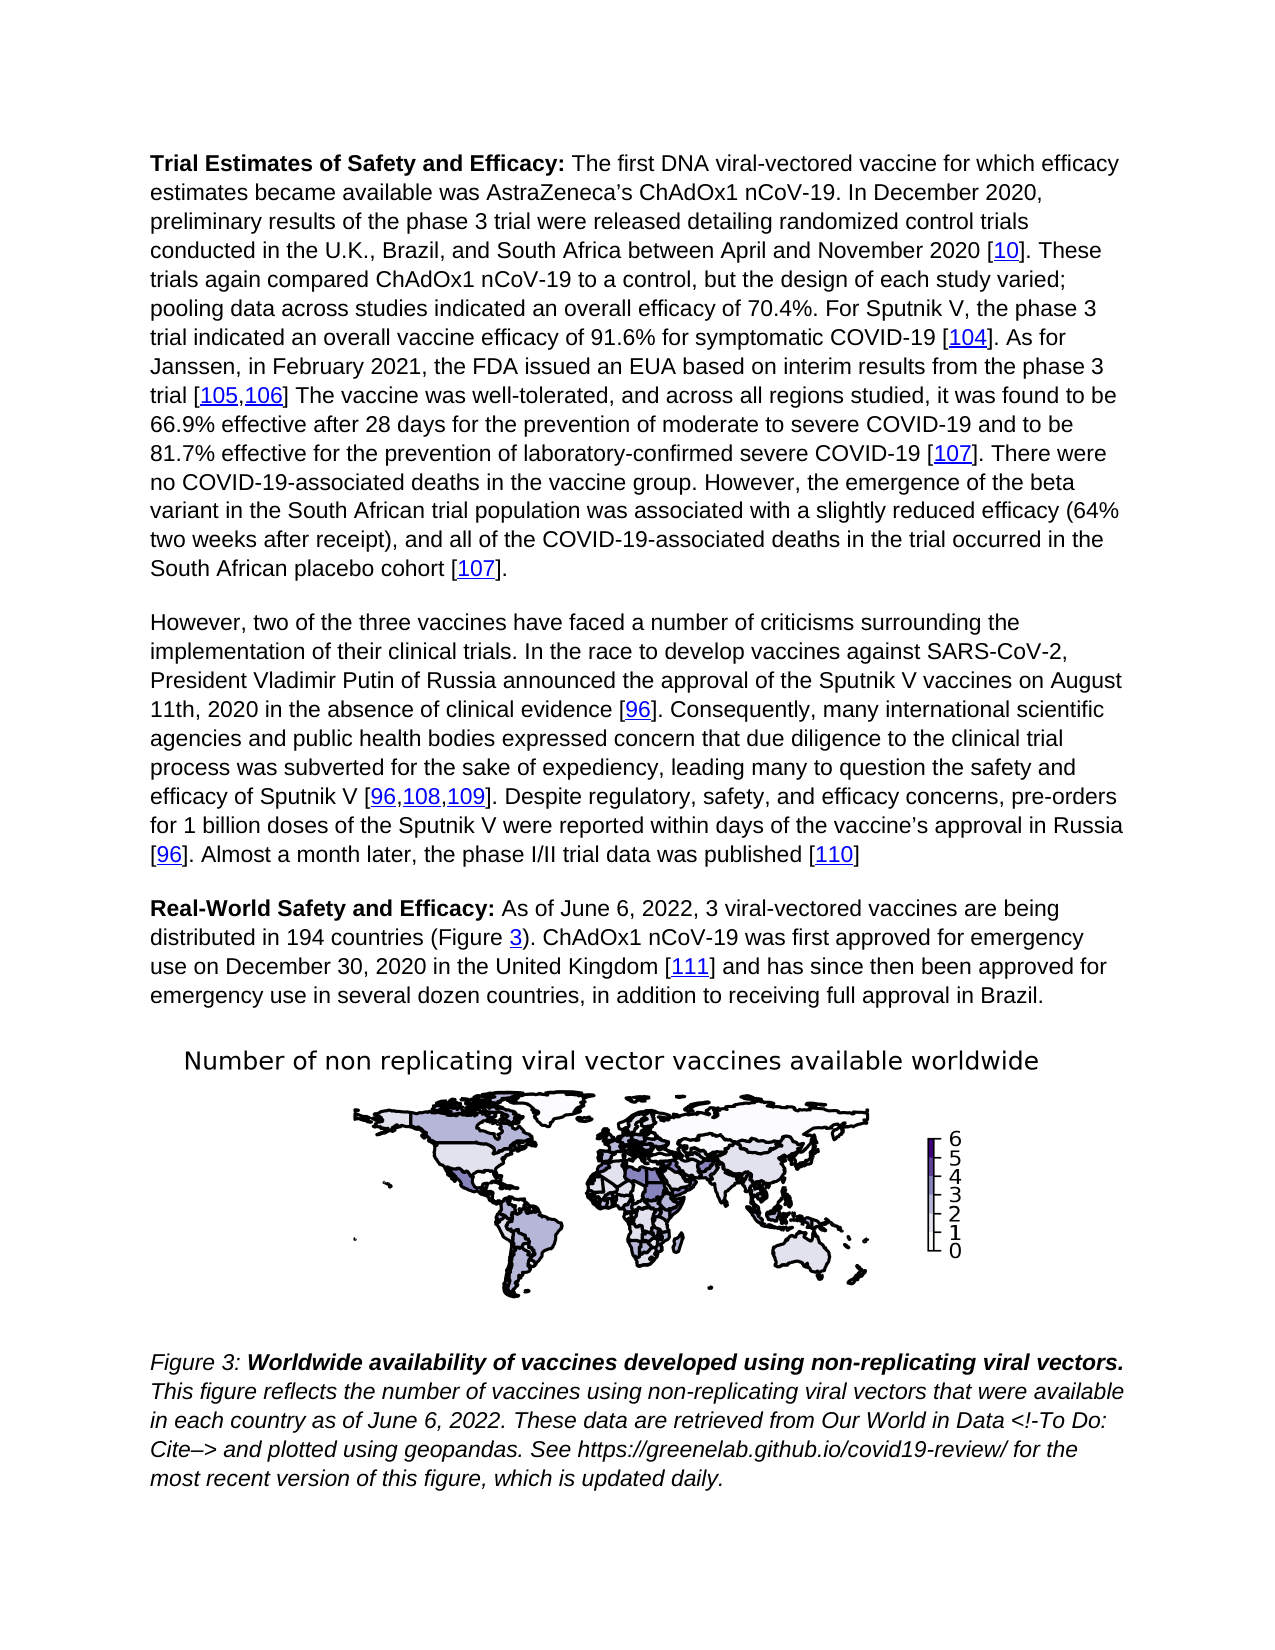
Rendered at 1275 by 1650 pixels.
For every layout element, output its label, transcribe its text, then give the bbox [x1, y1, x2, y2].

text However, two of the three vaccines have faced a number of criticisms surrounding the implementation of their clinical trials. In the race to develop vaccines against SARS-CoV-2, President Vladimir Putin of Russia announced the approval of the Sputnik V vaccines on August 11th, 2020 in the absence of clinical evidence [96]. Consequently, many international scientific agencies and public health bodies expressed concern that due diligence to the clinical trial process was subverted for the sake of expediency, leading many to question the safety and efficacy of Sputnik V [96,108,109]. Despite regulatory, safety, and efficacy concerns, pre-orders for 1 billion doses of the Sputnik V were reported within days of the vaccine’s approval in Russia [96]. Almost a month later, the phase I/II trial data was published [110] [150, 609, 1125, 867]
text Trial Estimates of Safety and Efficacy: The first DNA viral-vectored vaccine for which efficacy estimates became available was AstraZeneca’s ChAdOx1 nCoV-19. In December 2020, preliminary results of the phase 3 trial were released detailing randomized control trials conducted in the U.K., Brazil, and South Africa between April and November 2020 [10]. These trials again compared ChAdOx1 nCoV-19 to a control, but the design of each study varied; pooling data across studies indicated an overall efficacy of 70.4%. For Sputnik V, the phase 3 trial indicated an overall vaccine efficacy of 91.6% for symptomatic COVID-19 [104]. As for Janssen, in February 2021, the FDA issued an EUA based on interim results from the phase 3 trial [105,106] The vaccine was well-tolerated, and across all regions studied, it was found to be 66.9% effective after 28 days for the prevention of moderate to severe COVID-19 and to be 81.7% effective for the prevention of laboratory-confirmed severe COVID-19 [107]. There were no COVID-19-associated deaths in the vaccine group. However, the emergence of the beta variant in the South African trial population was associated with a slightly reduced efficacy (64% two weeks after receipt), and all of the COVID-19-associated deaths in the trial occurred in the South African placebo cohort [107]. [150, 150, 1125, 582]
picture [168, 1035, 1054, 1322]
text Real-World Safety and Efficacy: As of June 6, 2022, 3 viral-vectored vaccines are being distributed in 194 countries (Figure 3). ChAdOx1 nCoV-19 was first approved for emergency use on December 30, 2020 in the United Kingdom [111] and has since then been approved for emergency use in several dozen countries, in addition to receiving full approval in Brazil. [150, 895, 1125, 1008]
text Figure 3: Worldwide availability of vaccines developed using non-replicating viral vectors. This figure reflects the number of vaccines using non-replicating viral vectors that were available in each country as of June 6, 2022. These data are retrieved from Our World in Data <!-To Do: Cite–> and plotted using geopandas. See https://greenelab.github.io/covid19-review/ for the most recent version of this figure, which is updated daily. [150, 1349, 1125, 1491]
